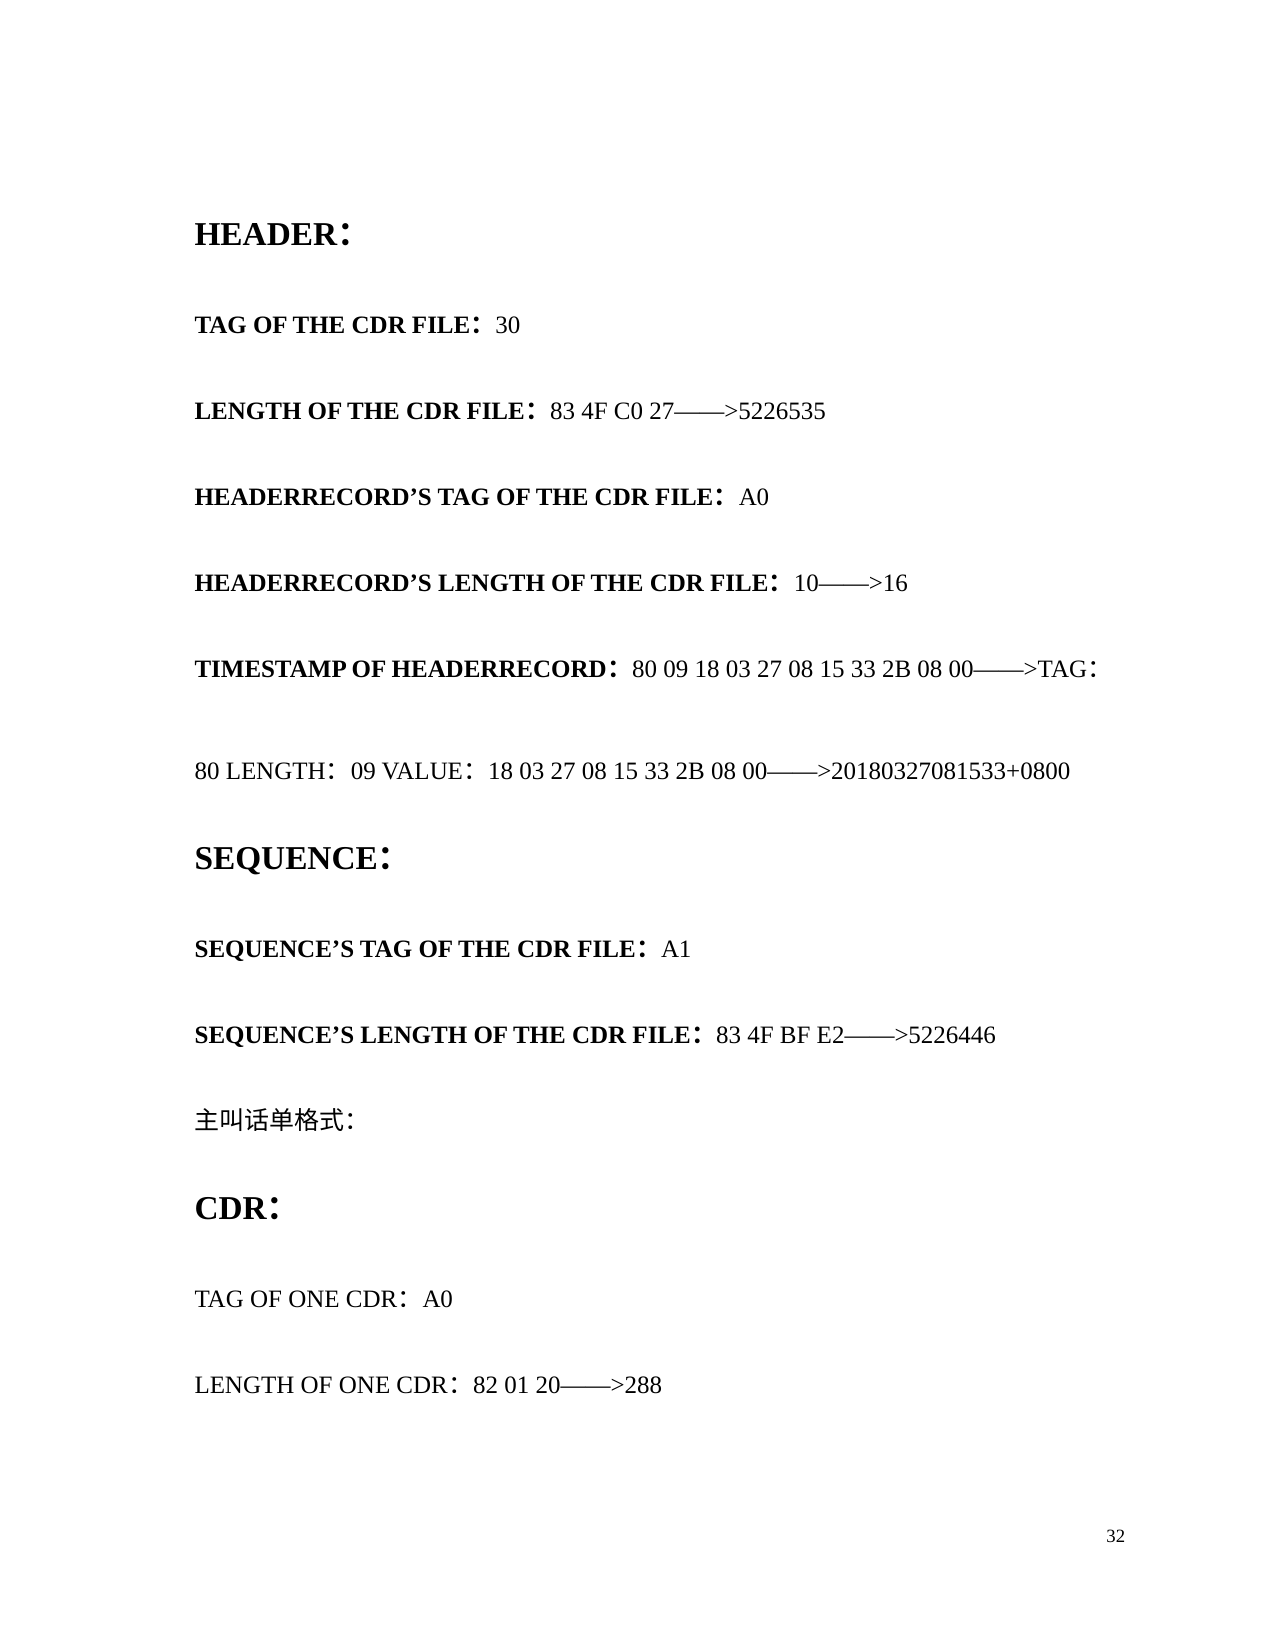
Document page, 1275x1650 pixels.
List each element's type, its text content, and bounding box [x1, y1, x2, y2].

text LENGTH OF THE CDR FILE：83 4F C0 27——>5226535 [194, 375, 1125, 443]
text SEQUENCE’S TAG OF THE CDR FILE：A1 [194, 913, 1125, 981]
text CDR： [194, 1171, 1125, 1239]
text SEQUENCE： [194, 821, 1125, 889]
text HEADERRECORD’S LENGTH OF THE CDR FILE：10——>16 [194, 547, 1125, 615]
text HEADER： [194, 197, 1125, 265]
text TAG OF ONE CDR：A0 [194, 1263, 1125, 1331]
text 主叫话单格式： [194, 1085, 1125, 1153]
text TIMESTAMP OF HEADERRECORD：80 09 18 03 27 08 15 33 2B 08 00——>TAG：80 LENGTH：09 VALUE：18 03 27 08 15 33 2B 08 00——>20180327081533+0800 [194, 633, 1125, 803]
text HEADERRECORD’S TAG OF THE CDR FILE：A0 [194, 461, 1125, 529]
text SEQUENCE’S LENGTH OF THE CDR FILE：83 4F BF E2——>5226446 [194, 999, 1125, 1067]
text TAG OF THE CDR FILE：30 [194, 289, 1125, 357]
text LENGTH OF ONE CDR：82 01 20——>288 [194, 1349, 1125, 1417]
